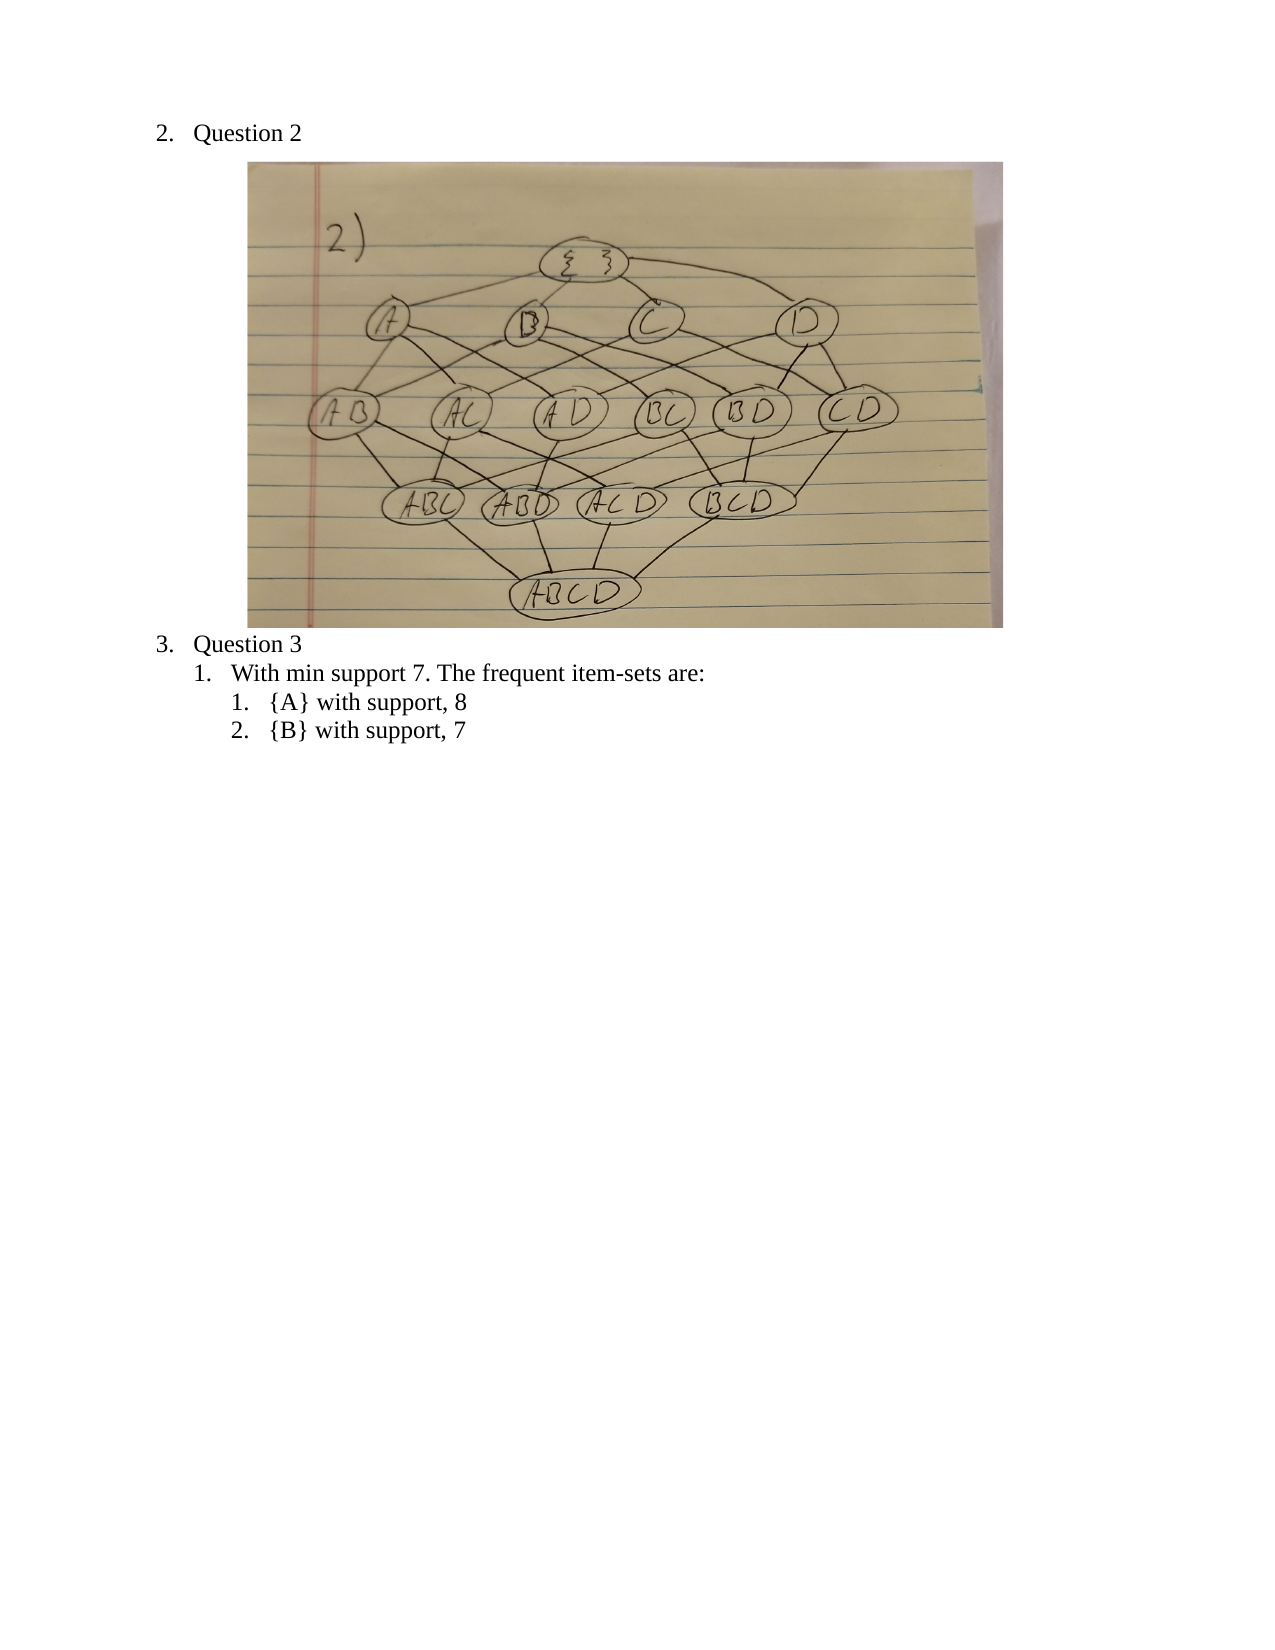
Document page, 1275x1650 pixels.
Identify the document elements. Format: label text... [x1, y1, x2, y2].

picture [248, 163, 1004, 628]
list {B} with support, 7 [231, 716, 1157, 744]
list {A} with support, 8 [231, 687, 1157, 716]
list With min support 7. The frequent item-sets are: [193, 658, 1157, 687]
list Question 2 [156, 118, 1157, 147]
